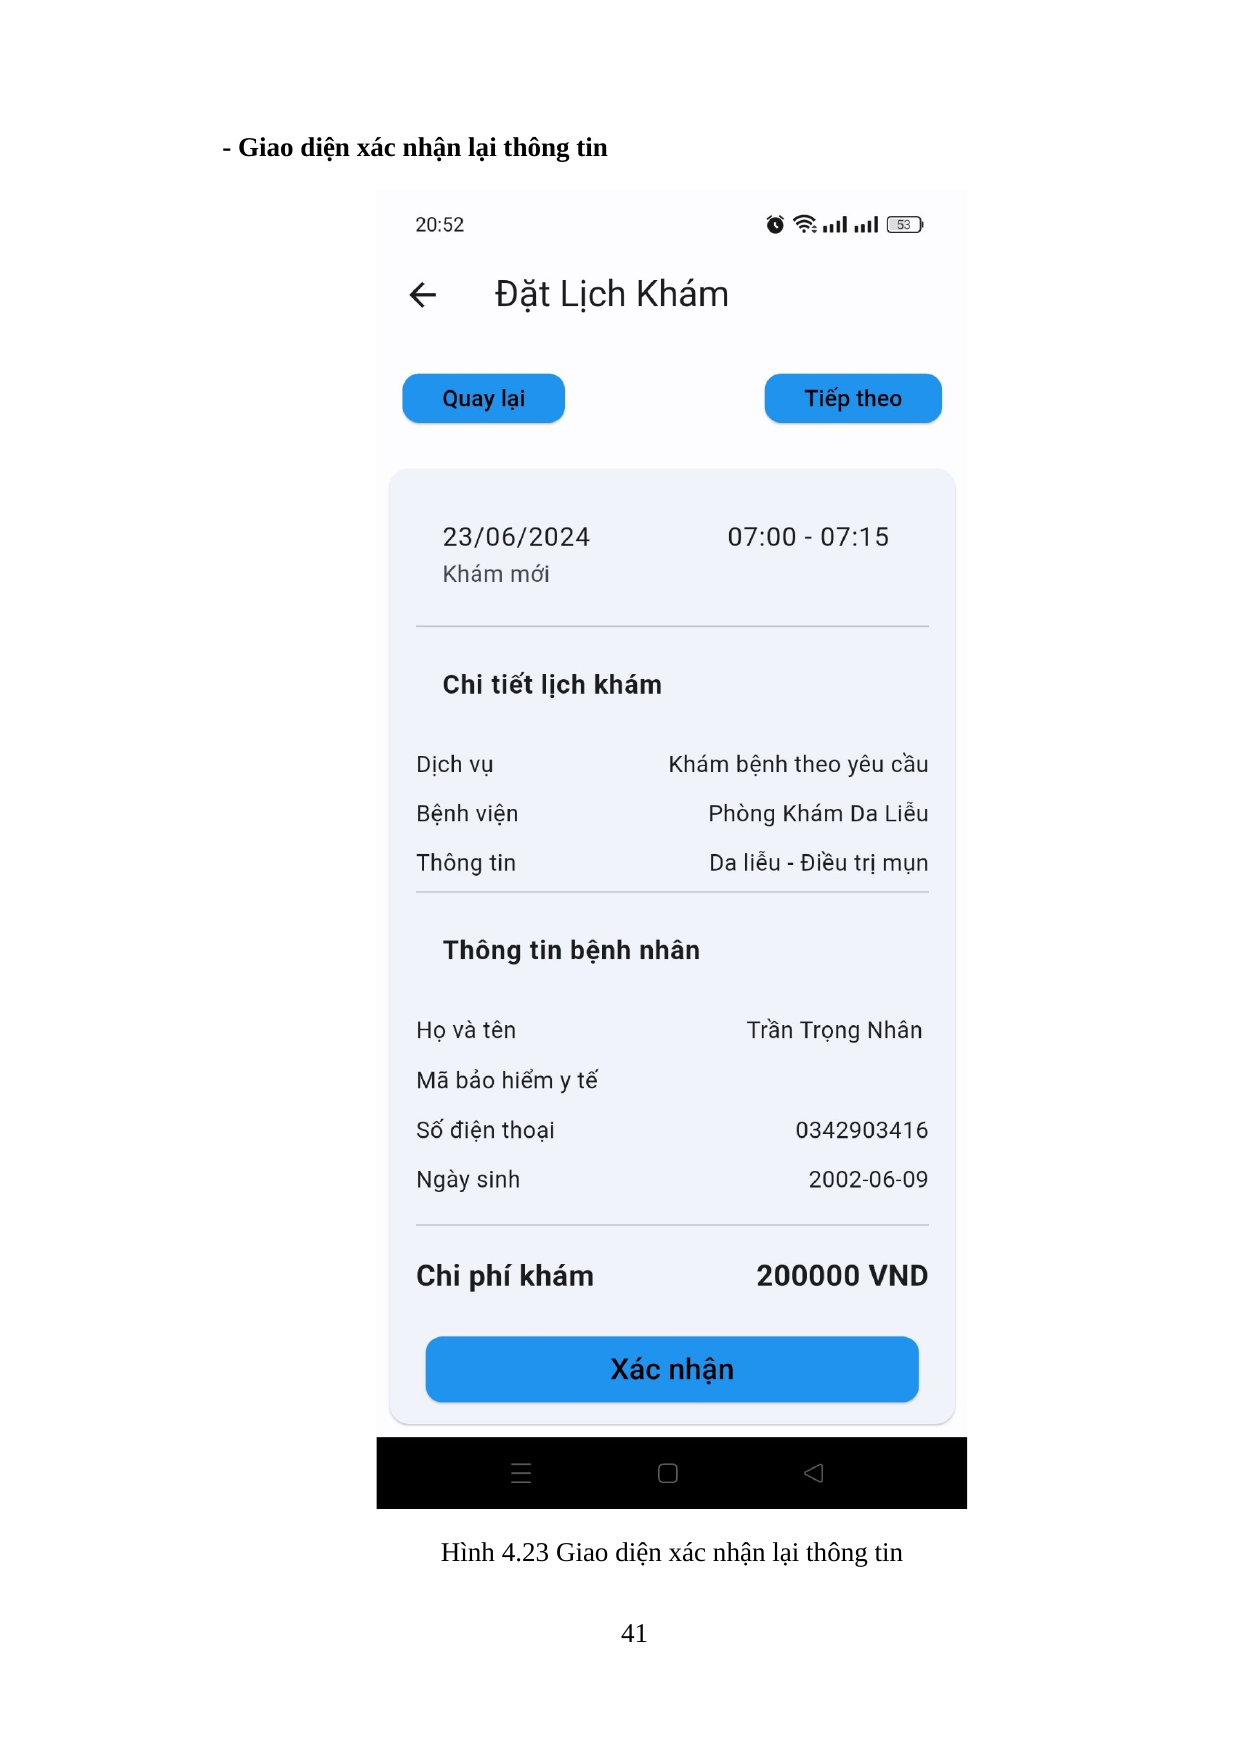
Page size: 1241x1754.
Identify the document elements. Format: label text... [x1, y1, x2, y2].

text - Giao diện xác nhận lại thông tin [147, 131, 1122, 162]
picture [376, 190, 968, 1509]
